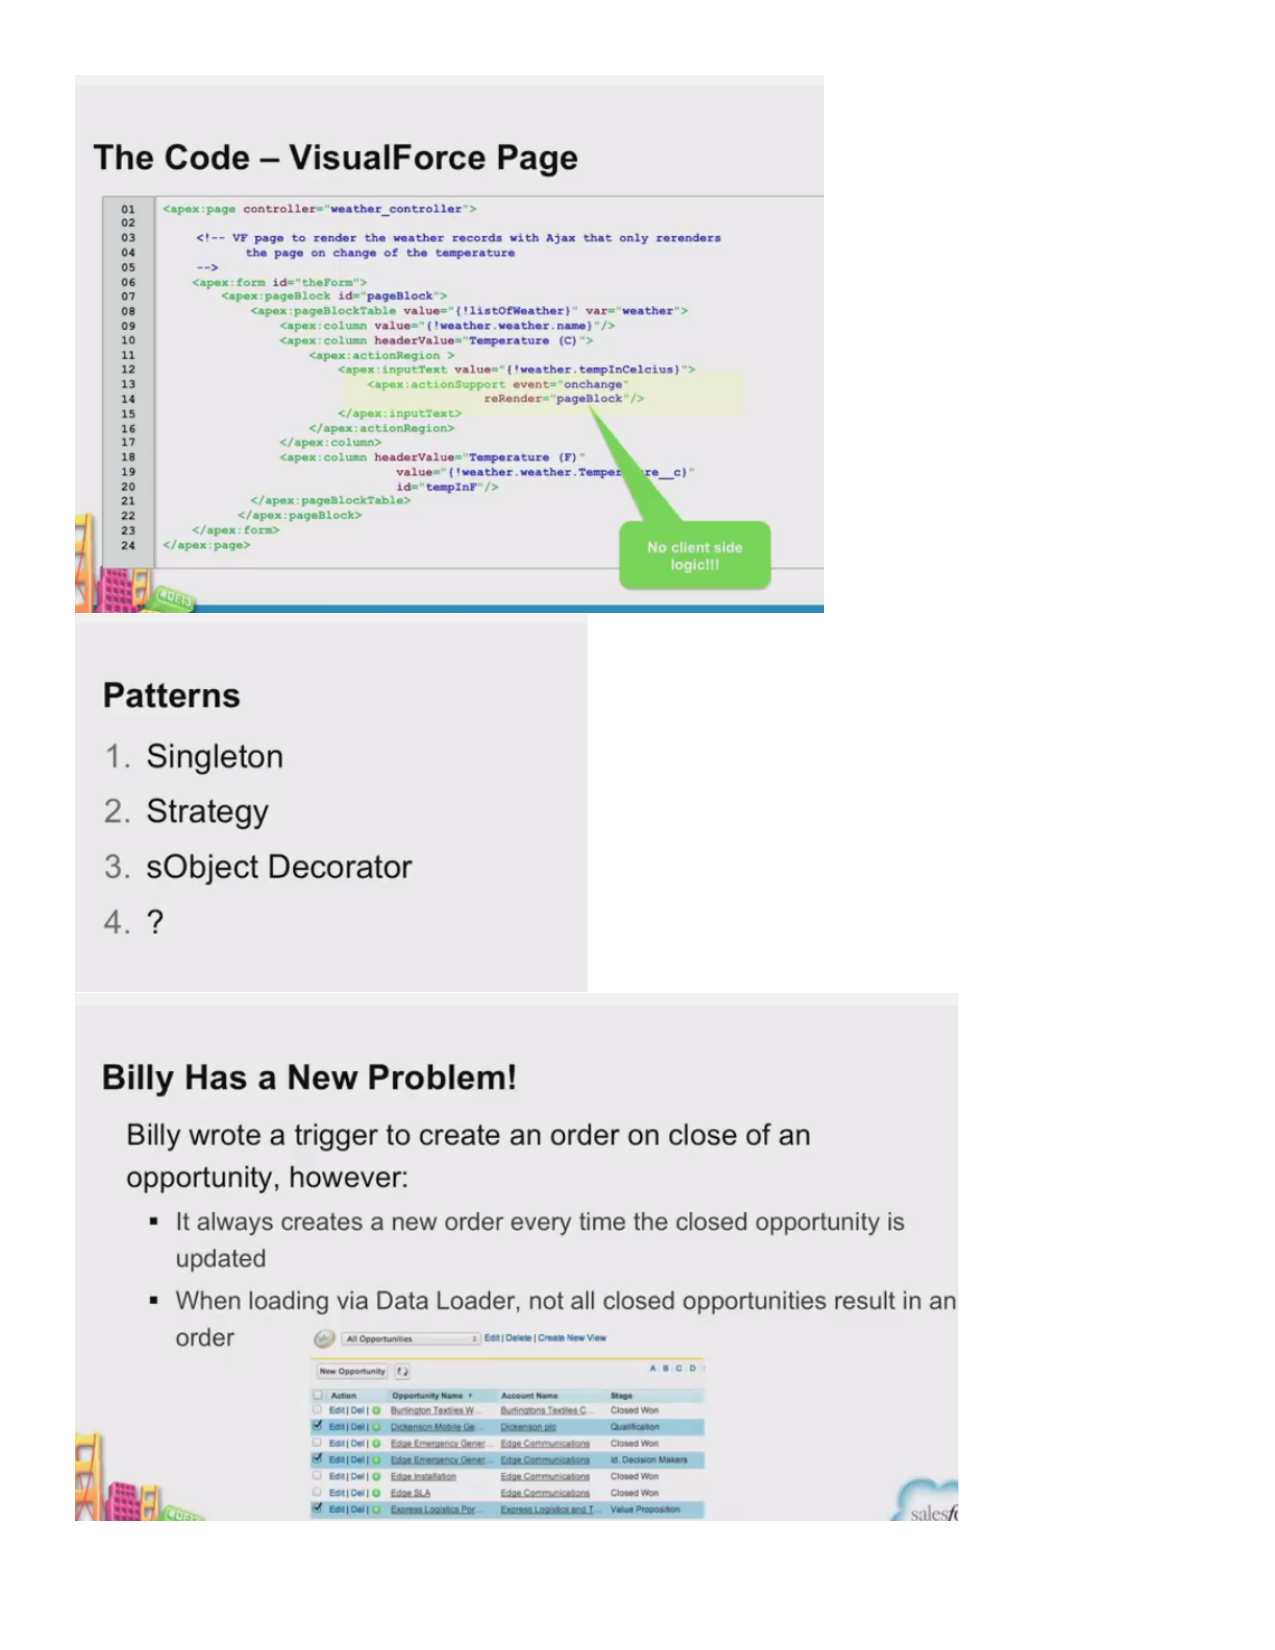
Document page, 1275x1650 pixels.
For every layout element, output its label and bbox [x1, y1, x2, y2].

picture [75, 993, 959, 1521]
picture [75, 614, 588, 992]
picture [75, 75, 824, 613]
